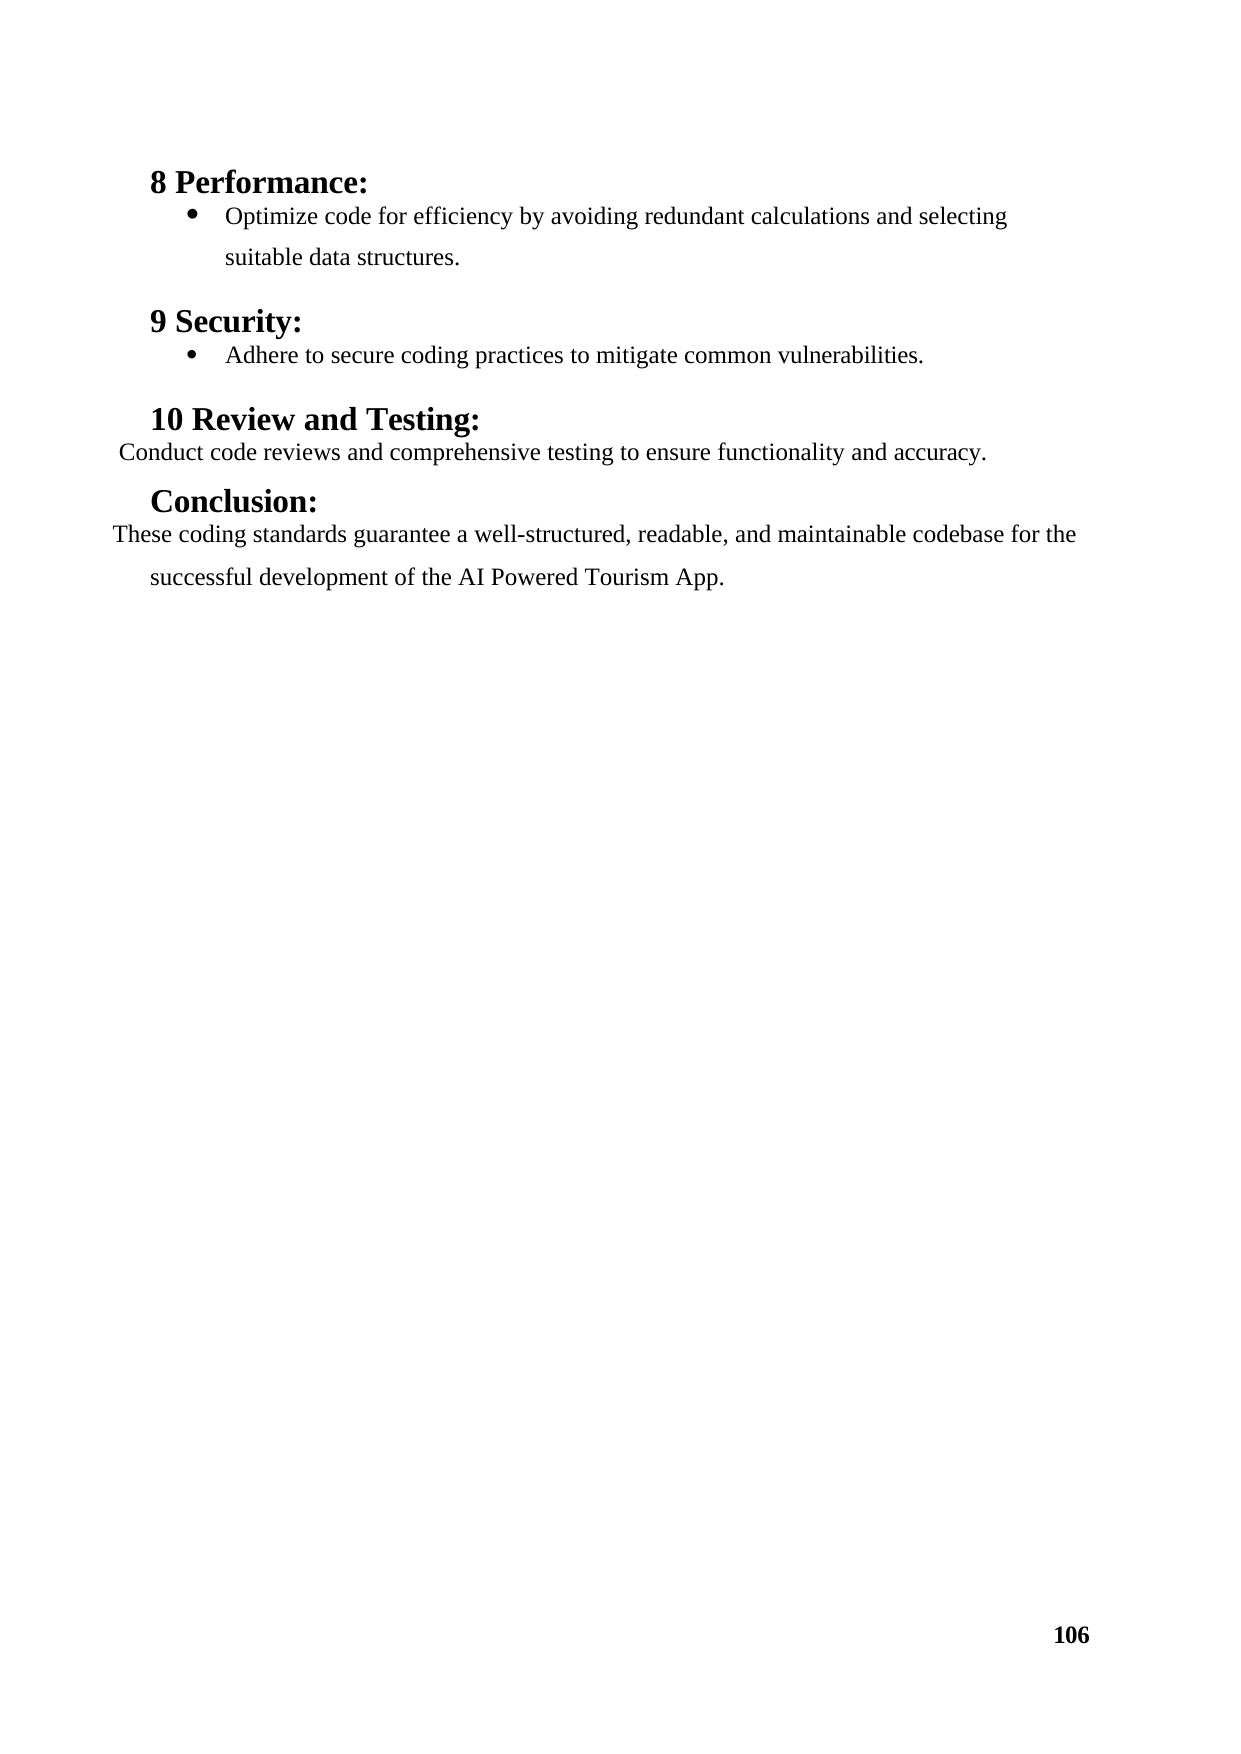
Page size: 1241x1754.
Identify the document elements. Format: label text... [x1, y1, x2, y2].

text These coding standards guarantee a well-structured, readable, and maintainable codebase for the successful development of the AI Powered Tourism App. [112, 519, 1096, 591]
subtitle Review and Testing: [150, 399, 1181, 438]
list Adhere to secure coding practices to mitigate common vulnerabilities. [187, 340, 1181, 369]
subtitle Conclusion: [150, 481, 1181, 519]
list Optimize code for efficiency by avoiding redundant calculations and selecting suitable data structures. [187, 201, 1091, 271]
subtitle Performance: [150, 163, 1181, 201]
text Conduct code reviews and comprehensive testing to ensure functionality and accuracy. [119, 438, 1181, 467]
subtitle Security: [150, 301, 1181, 340]
